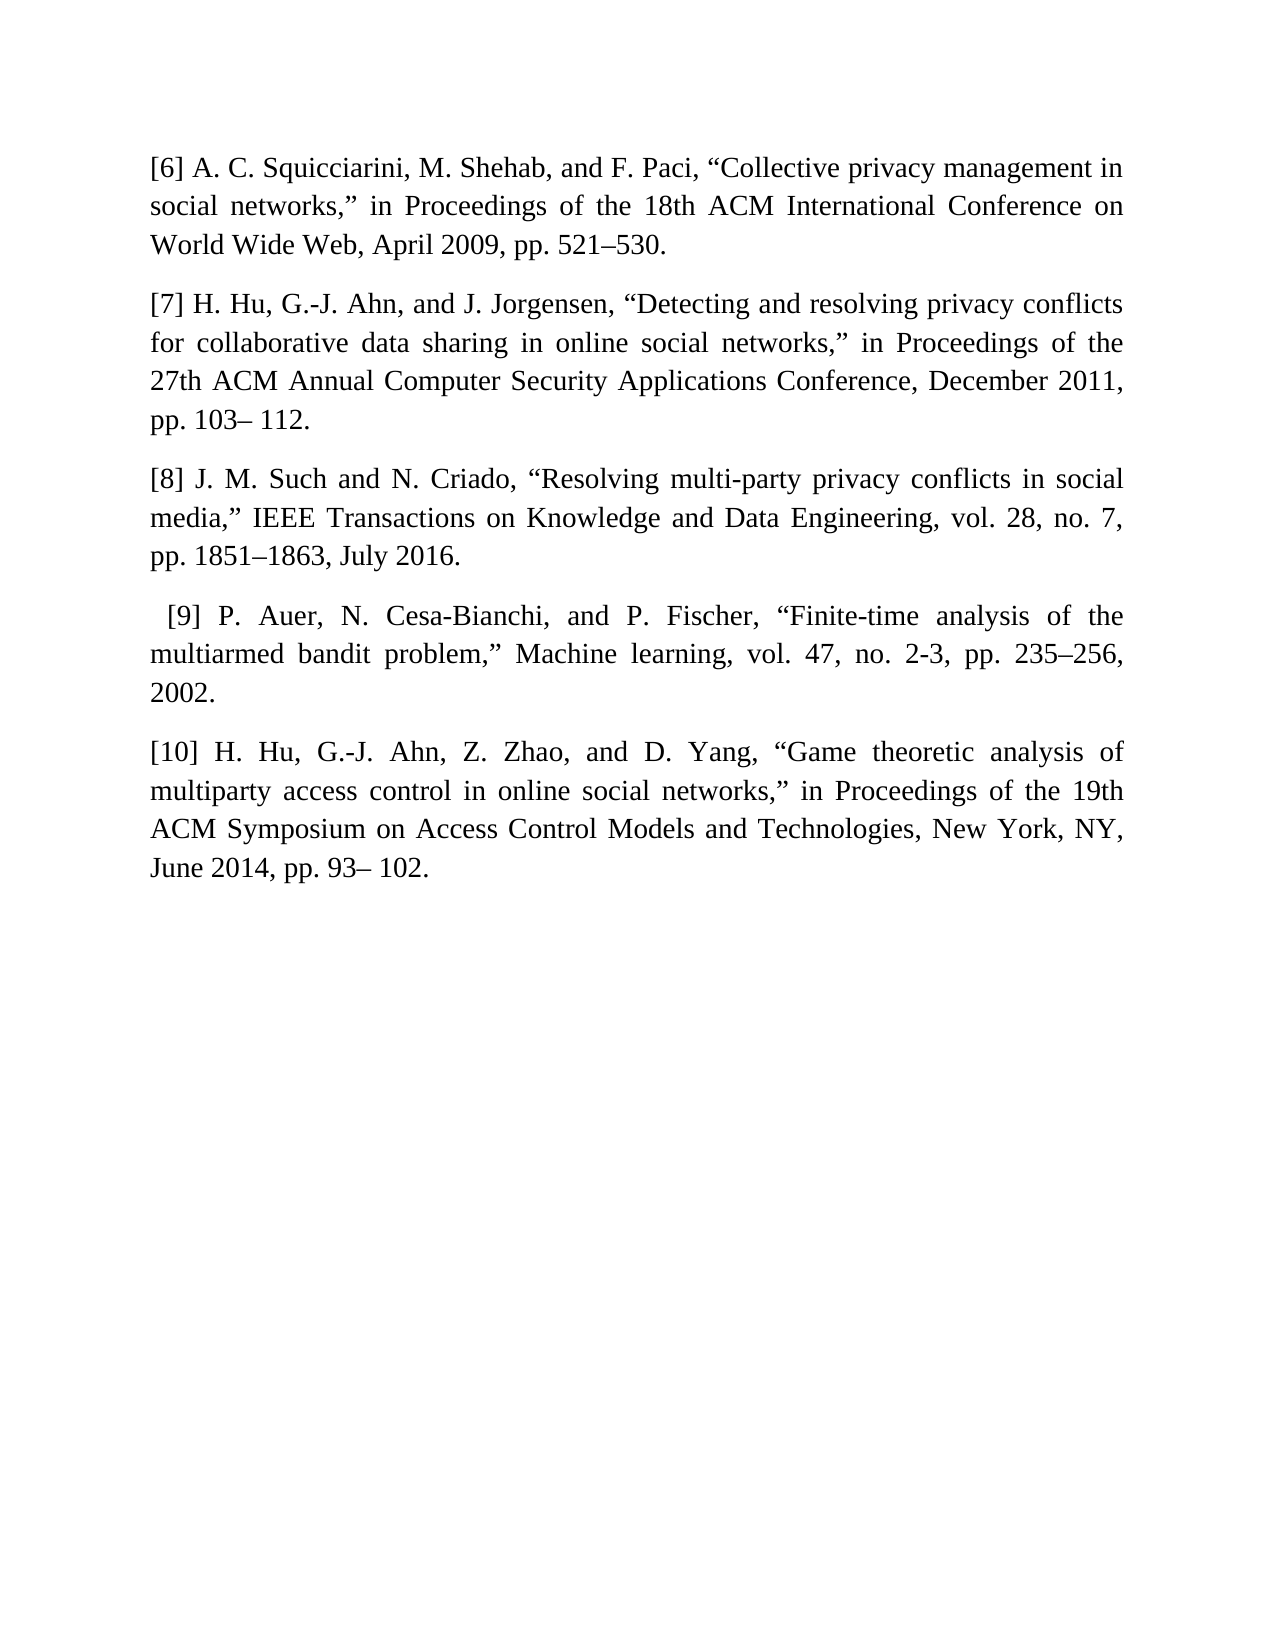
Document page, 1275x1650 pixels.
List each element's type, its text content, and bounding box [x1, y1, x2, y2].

text [6] A. C. Squicciarini, M. Shehab, and F. Paci, “Collective privacy management in social networks,” in Proceedings of the 18th ACM International Conference on World Wide Web, April 2009, pp. 521–530. [150, 150, 1125, 261]
text [7] H. Hu, G.-J. Ahn, and J. Jorgensen, “Detecting and resolving privacy conflicts for collaborative data sharing in online social networks,” in Proceedings of the 27th ACM Annual Computer Security Applications Conference, December 2011, pp. 103– 112. [150, 286, 1125, 436]
text [10] H. Hu, G.-J. Ahn, Z. Zhao, and D. Yang, “Game theoretic analysis of multiparty access control in online social networks,” in Proceedings of the 19th ACM Symposium on Access Control Models and Technologies, New York, NY, June 2014, pp. 93– 102. [150, 734, 1125, 883]
text [9] P. Auer, N. Cesa-Bianchi, and P. Fischer, “Finite-time analysis of the multiarmed bandit problem,” Machine learning, vol. 47, no. 2-3, pp. 235–256, 2002. [150, 598, 1125, 708]
text [8] J. M. Such and N. Criado, “Resolving multi-party privacy conflicts in social media,” IEEE Transactions on Knowledge and Data Engineering, vol. 28, no. 7, pp. 1851–1863, July 2016. [150, 461, 1125, 572]
